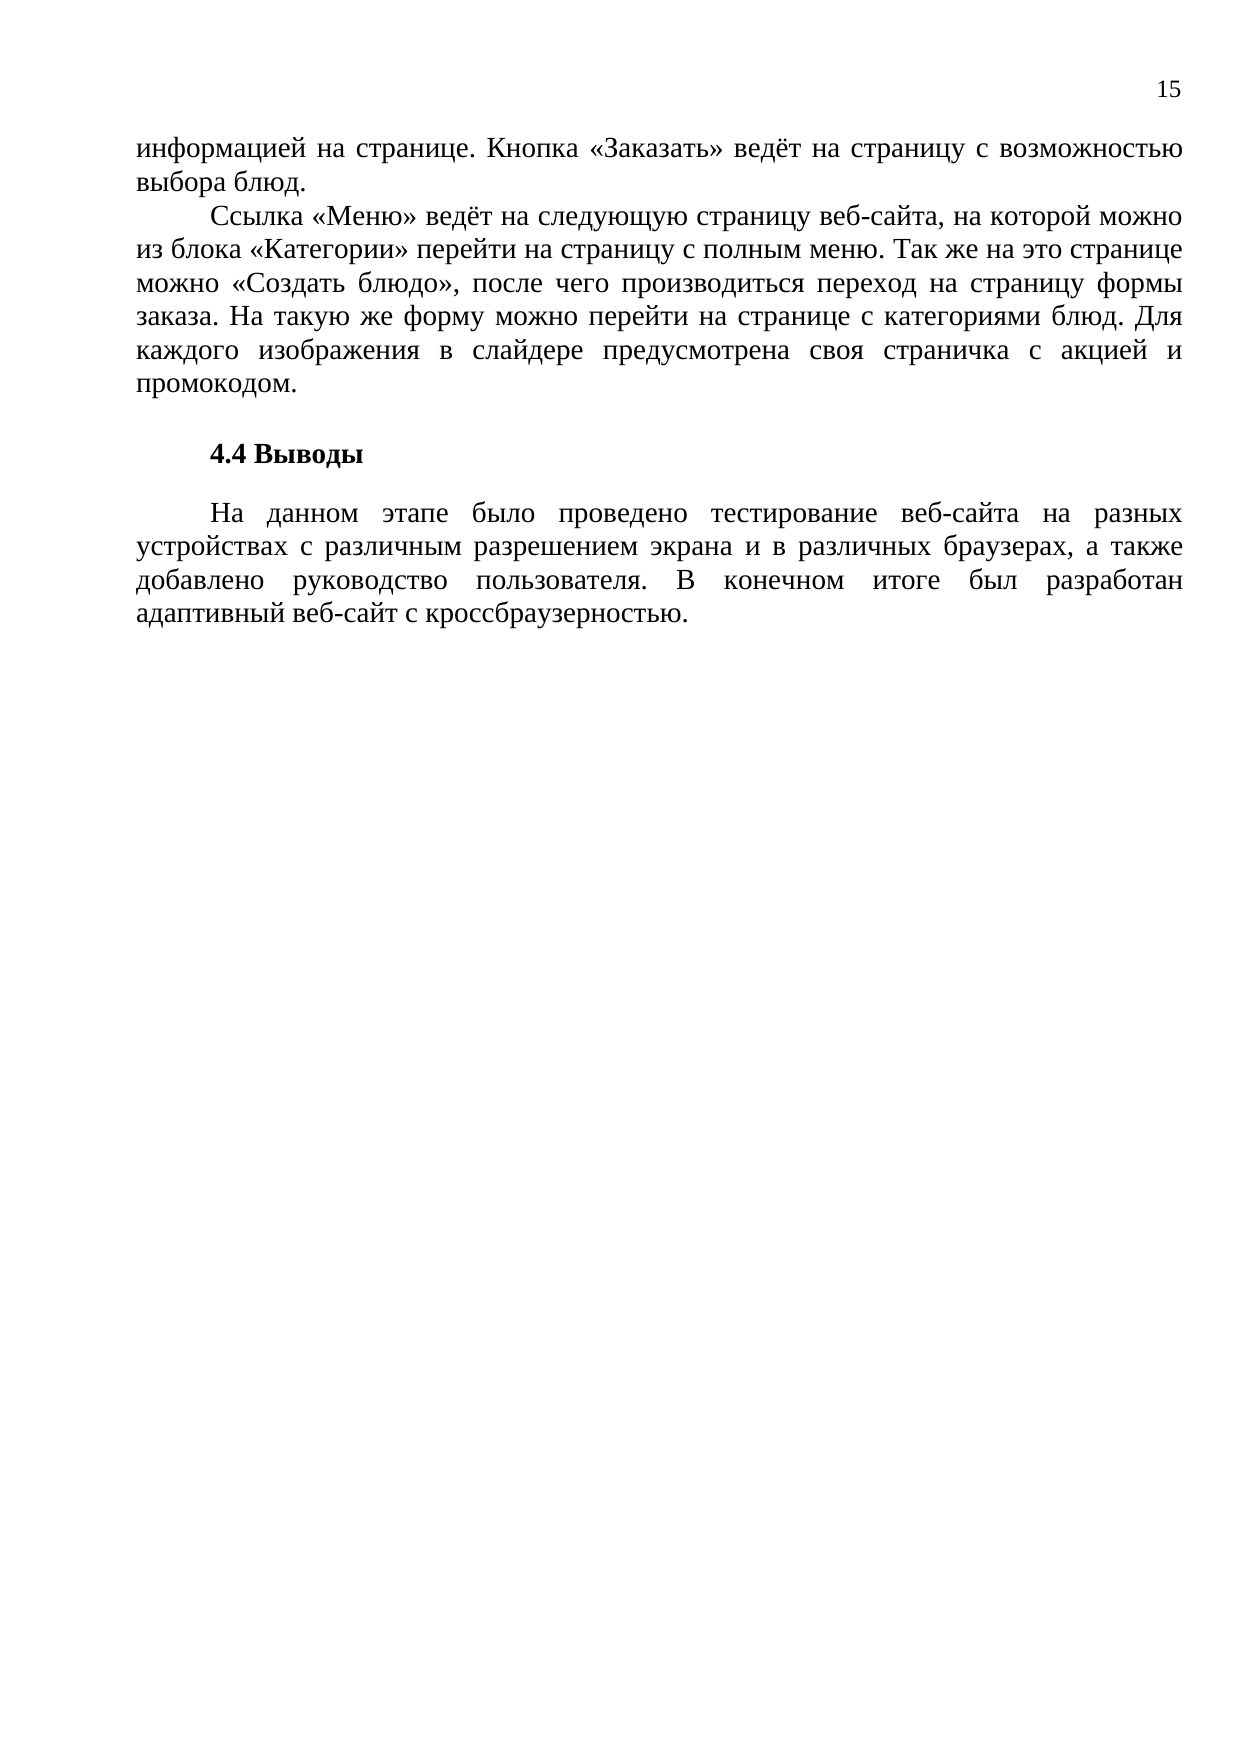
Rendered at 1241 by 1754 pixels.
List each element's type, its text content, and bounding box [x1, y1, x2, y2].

text 4.4 Выводы [136, 436, 1181, 470]
text Ссылка «Меню» ведёт на следующую страницу веб-сайта, на которой можно из блока «Категории» перейти на страницу с полным меню. Так же на это странице можно «Создать блюдо», после чего производиться переход на страницу формы заказа. На такую же форму можно перейти на странице с категориями блюд. Для каждого изображения в слайдере предусмотрена своя страничка с акцией и промокодом. [136, 198, 1184, 399]
text На данном этапе было проведено тестирование веб-сайта на разных устройствах с различным разрешением экрана и в различных браузерах, а также добавлено руководство пользователя. В конечном итоге был разработан адаптивный веб-сайт с кроссбраузерностью. [136, 495, 1184, 629]
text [136, 131, 1184, 198]
